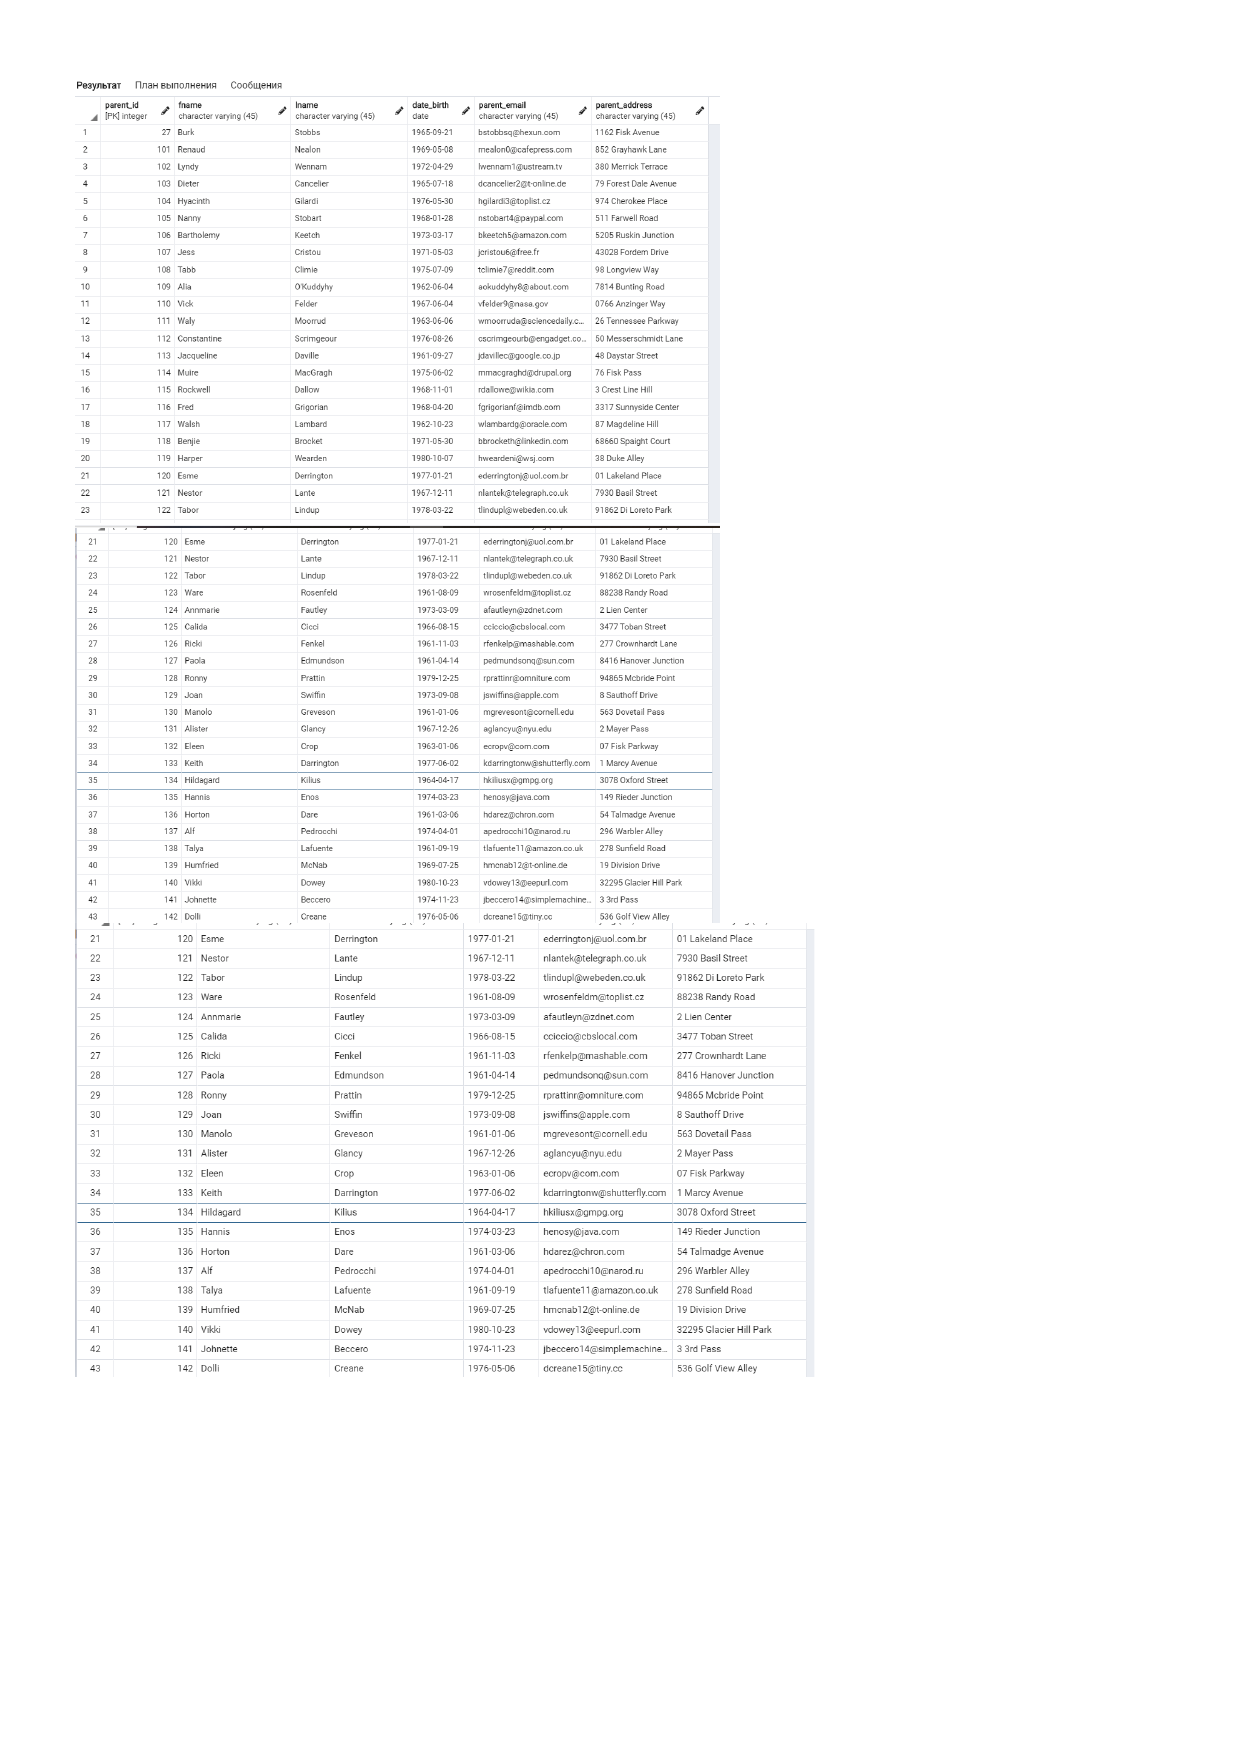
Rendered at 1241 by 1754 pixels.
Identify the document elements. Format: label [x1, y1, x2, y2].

picture [75, 75, 815, 1377]
